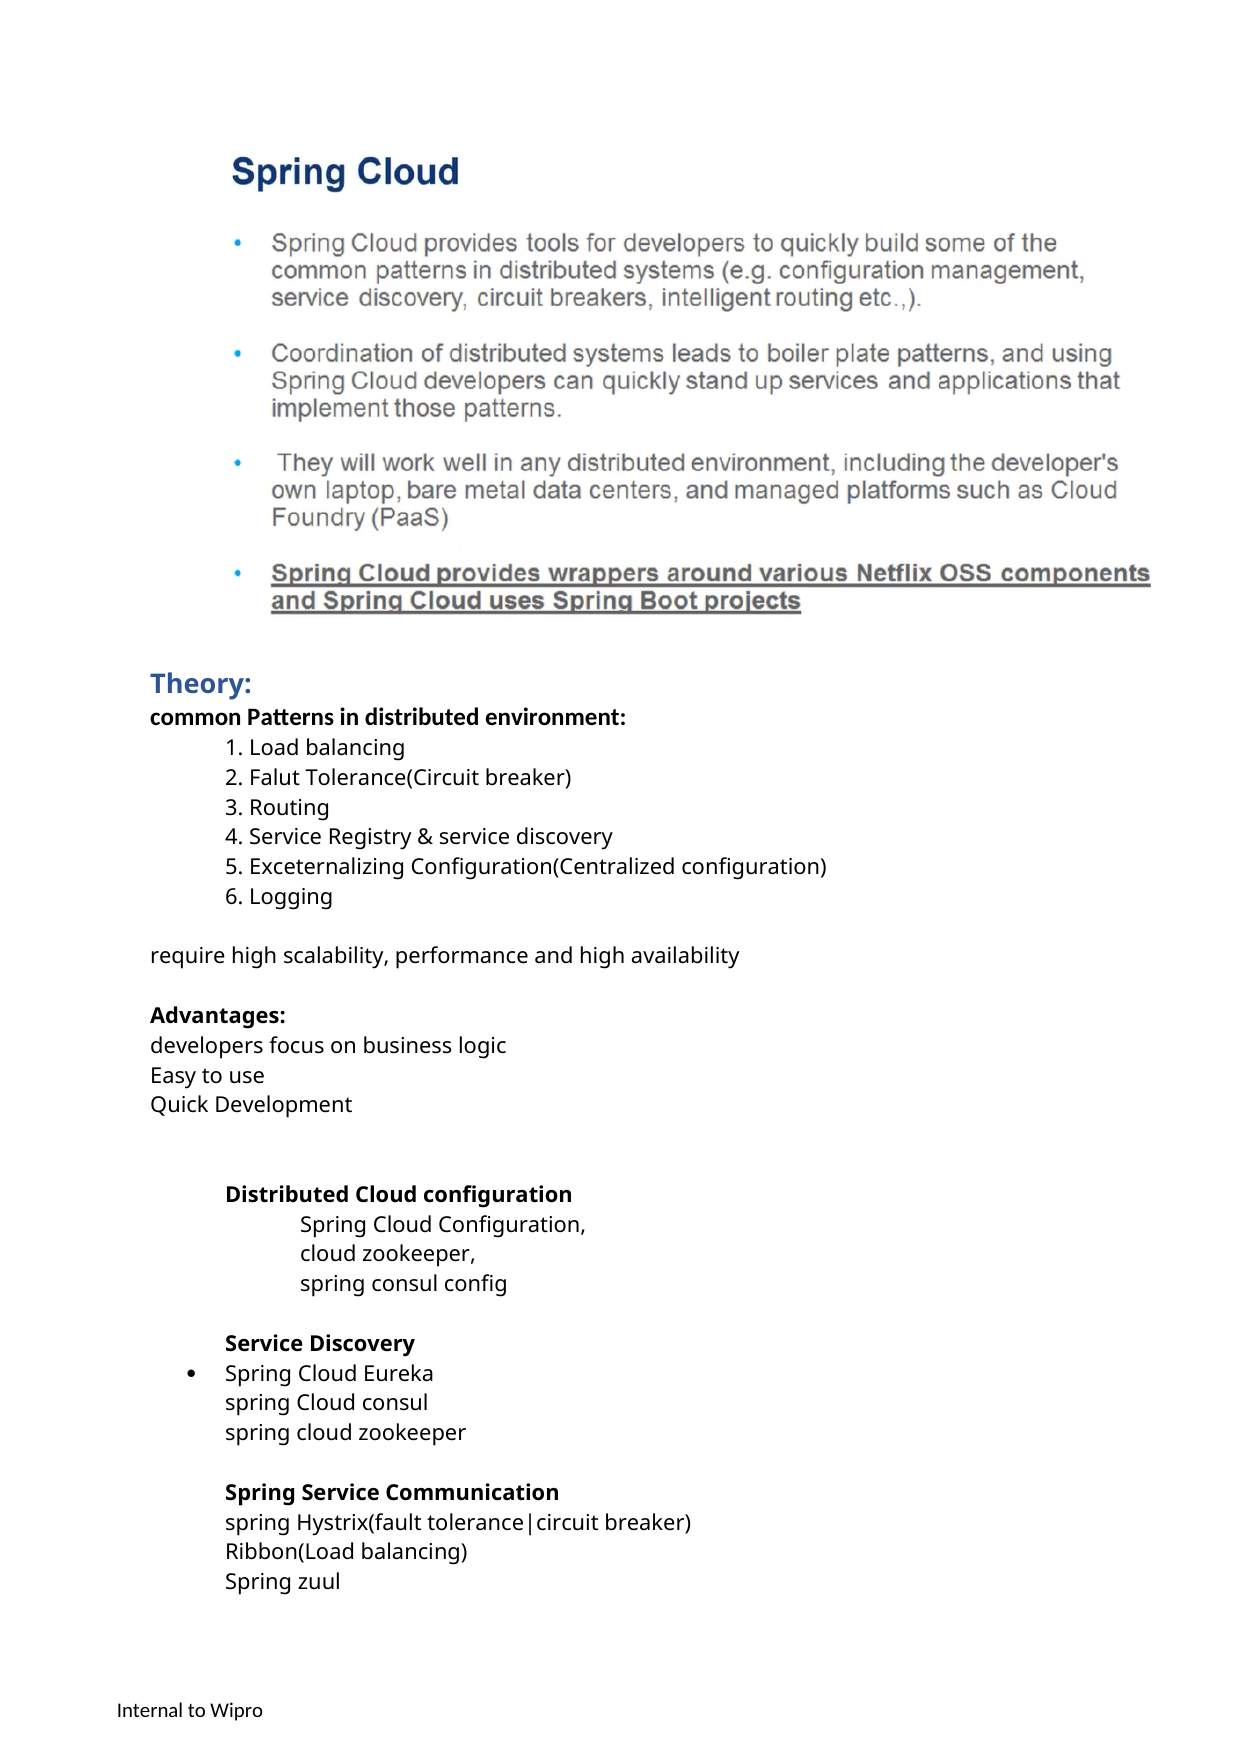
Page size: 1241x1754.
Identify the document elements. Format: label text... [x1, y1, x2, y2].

list Spring Cloud Eureka spring Cloud consul spring cloud zookeeper [187, 1358, 1090, 1447]
subtitle Theory: [150, 664, 1090, 701]
text require high scalability, performance and high availability [150, 911, 1090, 970]
text Advantages: developers focus on business logic Easy to use Quick Development [150, 970, 1090, 1119]
text Spring Service Communication [150, 1477, 1090, 1507]
text cloud zookeeper, [225, 1238, 1090, 1268]
picture [225, 150, 1166, 633]
text spring Hystrix(fault tolerance|circuit breaker) Ribbon(Load balancing) Spring zuul [225, 1507, 1090, 1596]
text 1. Load balancing 2. Falut Tolerance(Circuit breaker) 3. Routing 4. Service Registry & service discovery 5. Exceternalizing Configuration(Centralized configuration) 6. Logging [225, 732, 1090, 911]
text Distributed Cloud configuration [150, 1179, 1090, 1209]
text spring consul config [225, 1268, 1090, 1298]
text Spring Cloud Configuration, [225, 1209, 1090, 1238]
text Service Discovery [150, 1328, 1090, 1358]
text common Patterns in distributed environment: [150, 701, 1090, 732]
